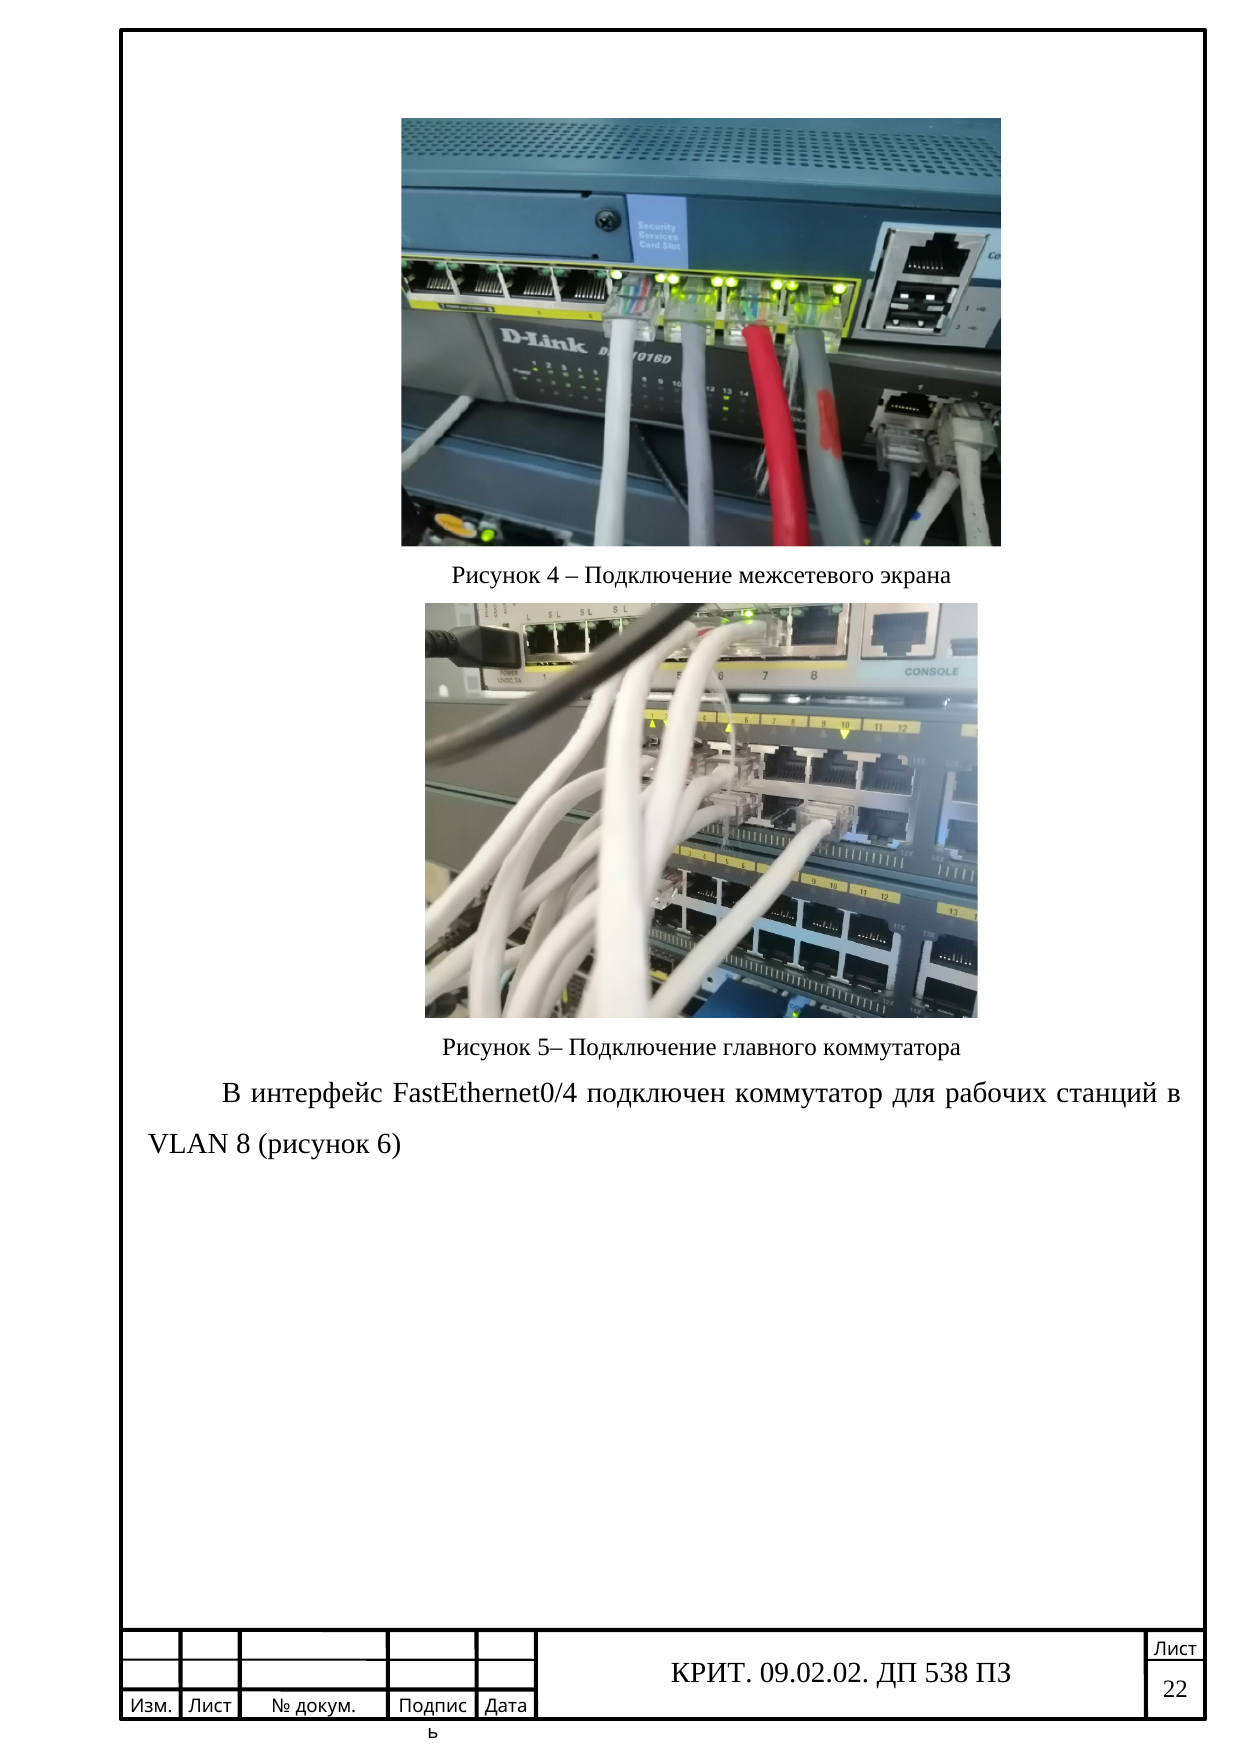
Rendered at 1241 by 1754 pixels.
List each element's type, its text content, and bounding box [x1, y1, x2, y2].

picture [425, 603, 978, 1018]
text В интерфейс FastEthernet0/4 подключен коммутатор для рабочих станций в VLAN 8 (рисунок 6) [148, 1076, 1181, 1159]
text Рисунок 5– Подключение главного коммутатора [148, 1032, 1181, 1061]
text Рисунок 4 – Подключение межсетевого экрана [148, 560, 1181, 589]
